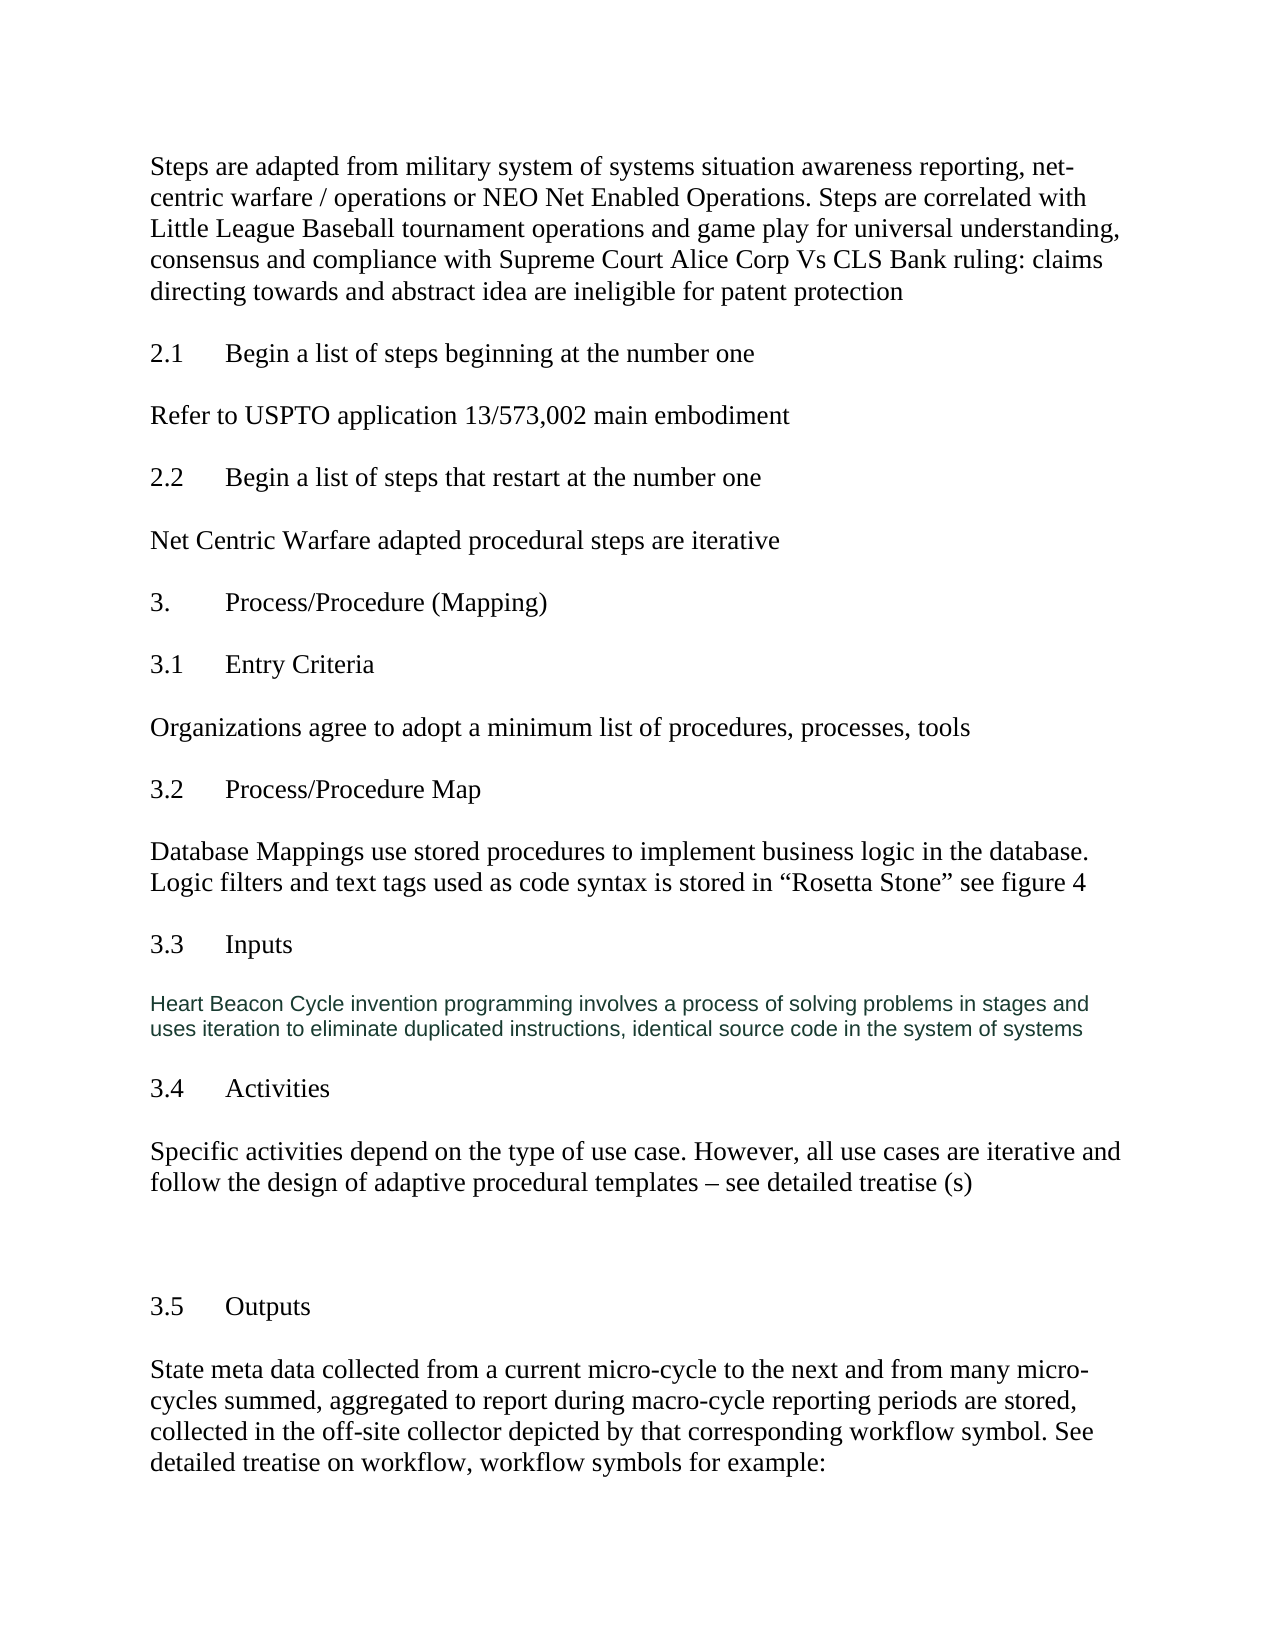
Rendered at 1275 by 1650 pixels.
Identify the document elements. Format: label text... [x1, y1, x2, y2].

text Organizations agree to adopt a minimum list of procedures, processes, tools [150, 711, 1125, 742]
text Heart Beacon Cycle invention programming involves a process of solving problems in stages and uses iteration to eliminate duplicated instructions, identical source code in the system of systems [150, 991, 1125, 1041]
text 3.2 Process/Procedure Map [150, 773, 1125, 804]
text 3.3 Inputs [150, 929, 1125, 960]
text Specific activities depend on the type of use case. However, all use cases are iterative and follow the design of adaptive procedural templates – see detailed treatise (s) [150, 1135, 1125, 1197]
text State meta data collected from a current micro-cycle to the next and from many micro-cycles summed, aggregated to report during macro-cycle reporting periods are stored, collected in the off-site collector depicted by that corresponding workflow symbol. See detailed treatise on workflow, workflow symbols for example: [150, 1353, 1125, 1477]
text Refer to USPTO application 13/573,002 main embodiment [150, 399, 1125, 430]
text 3.5 Outputs [150, 1291, 1125, 1322]
text Database Mappings use stored procedures to implement business logic in the database. Logic filters and text tags used as code syntax is stored in “Rosetta Stone” see figure 4 [150, 835, 1125, 897]
text 3.1 Entry Criteria [150, 648, 1125, 679]
text 3. Process/Procedure (Mapping) [150, 586, 1125, 617]
text Steps are adapted from military system of systems situation awareness reporting, net-centric warfare / operations or NEO Net Enabled Operations. Steps are correlated with Little League Baseball tournament operations and game play for universal understanding, consensus and compliance with Supreme Court Alice Corp Vs CLS Bank ruling: claims directing towards and abstract idea are ineligible for patent protection [150, 150, 1125, 306]
text 2.2 Begin a list of steps that restart at the number one [150, 461, 1125, 493]
text Net Centric Warfare adapted procedural steps are iterative [150, 524, 1125, 555]
text 3.4 Activities [150, 1072, 1125, 1104]
text 2.1 Begin a list of steps beginning at the number one [150, 337, 1125, 368]
